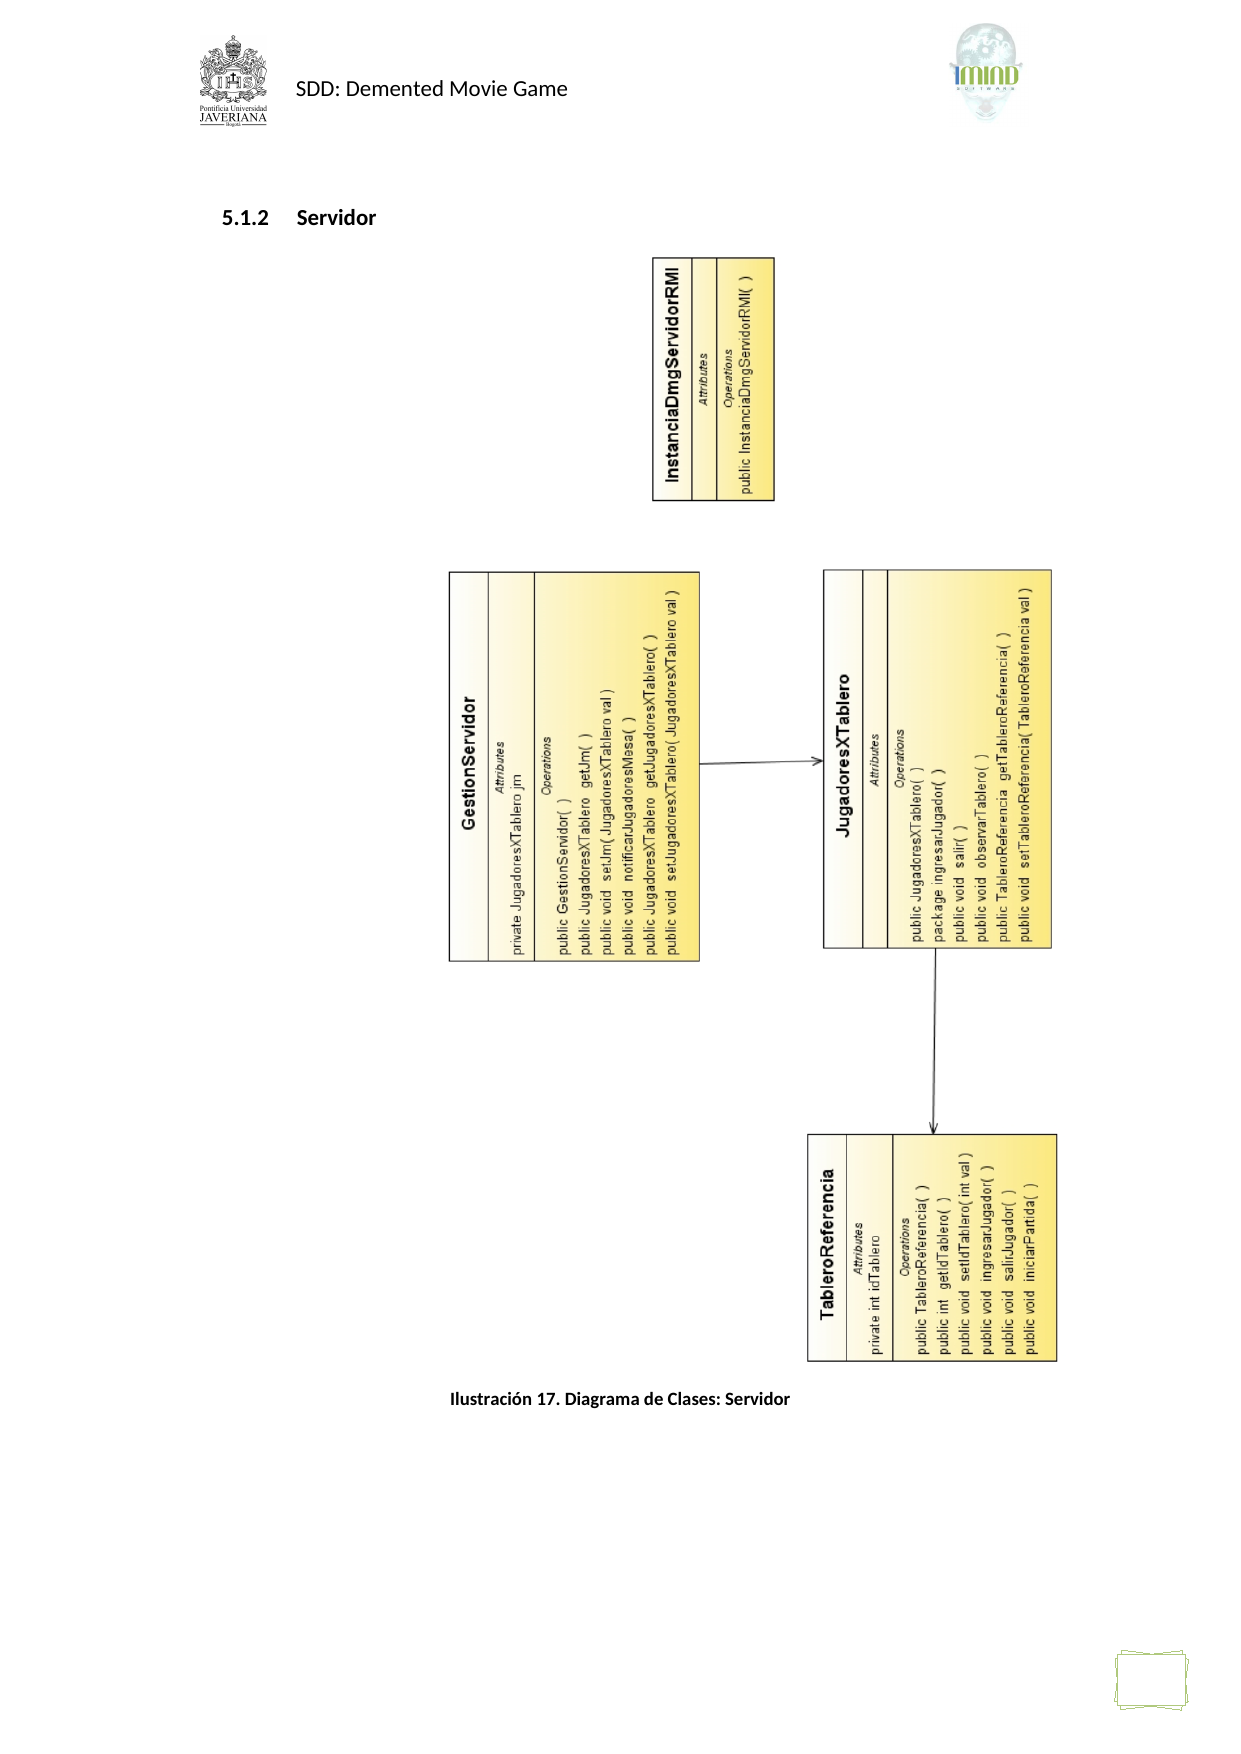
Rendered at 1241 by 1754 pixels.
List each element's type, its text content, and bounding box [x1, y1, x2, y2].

picture [948, 23, 1029, 127]
subtitle Servidor [222, 203, 1063, 232]
picture [200, 35, 267, 127]
picture [426, 238, 1077, 1383]
